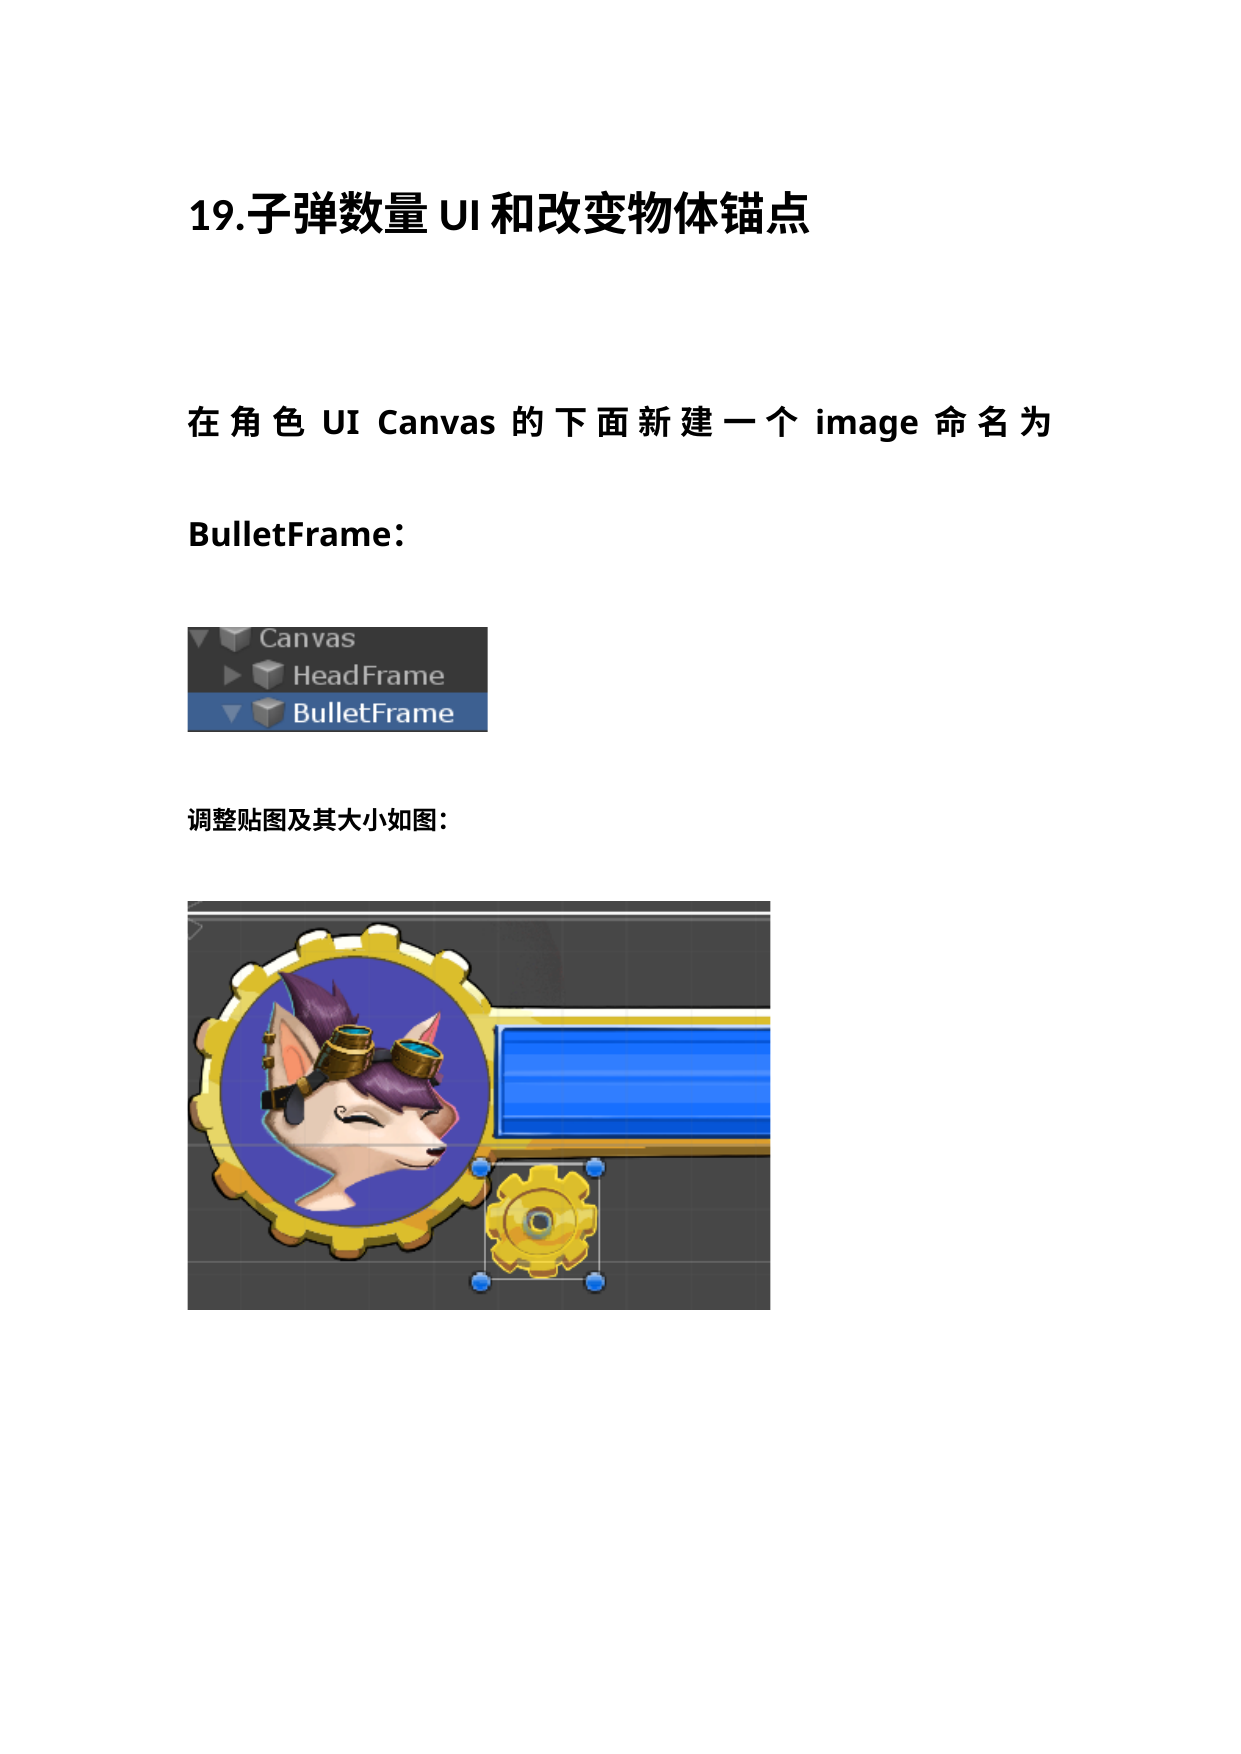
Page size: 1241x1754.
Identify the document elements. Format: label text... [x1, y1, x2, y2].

subtitle 在角色UI Canvas的下面新建一个image命名为BulletFrame： [187, 387, 1053, 565]
subtitle 调整贴图及其大小如图： [187, 786, 1053, 851]
picture [187, 627, 488, 732]
subtitle 19.子弹数量UI和改变物体锚点 [187, 162, 1053, 259]
picture [187, 901, 771, 1310]
